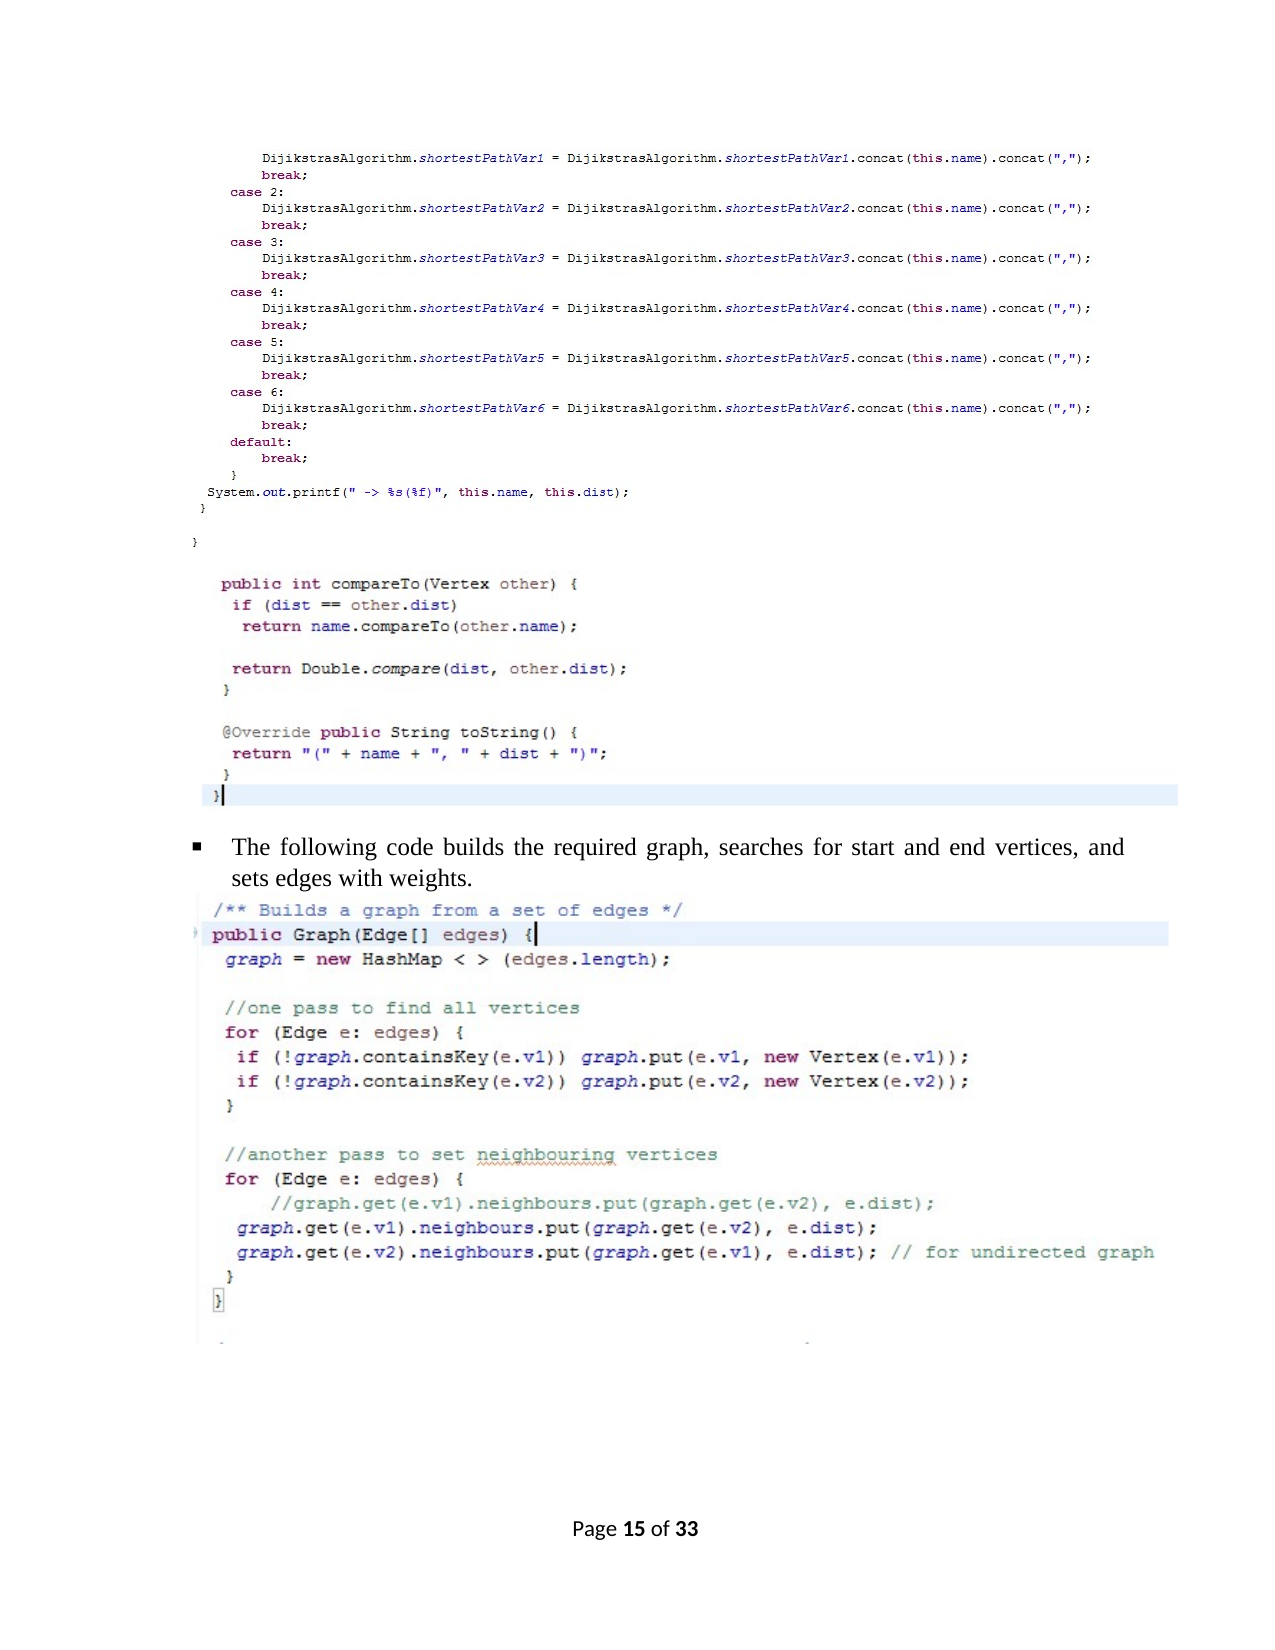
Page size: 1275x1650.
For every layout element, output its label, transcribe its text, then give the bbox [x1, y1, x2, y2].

picture [184, 149, 1160, 552]
list The following code builds the required graph, searches for start and end vertices, and sets edges with weights. [187, 832, 1126, 891]
picture [202, 570, 1178, 817]
picture [193, 893, 1169, 1344]
